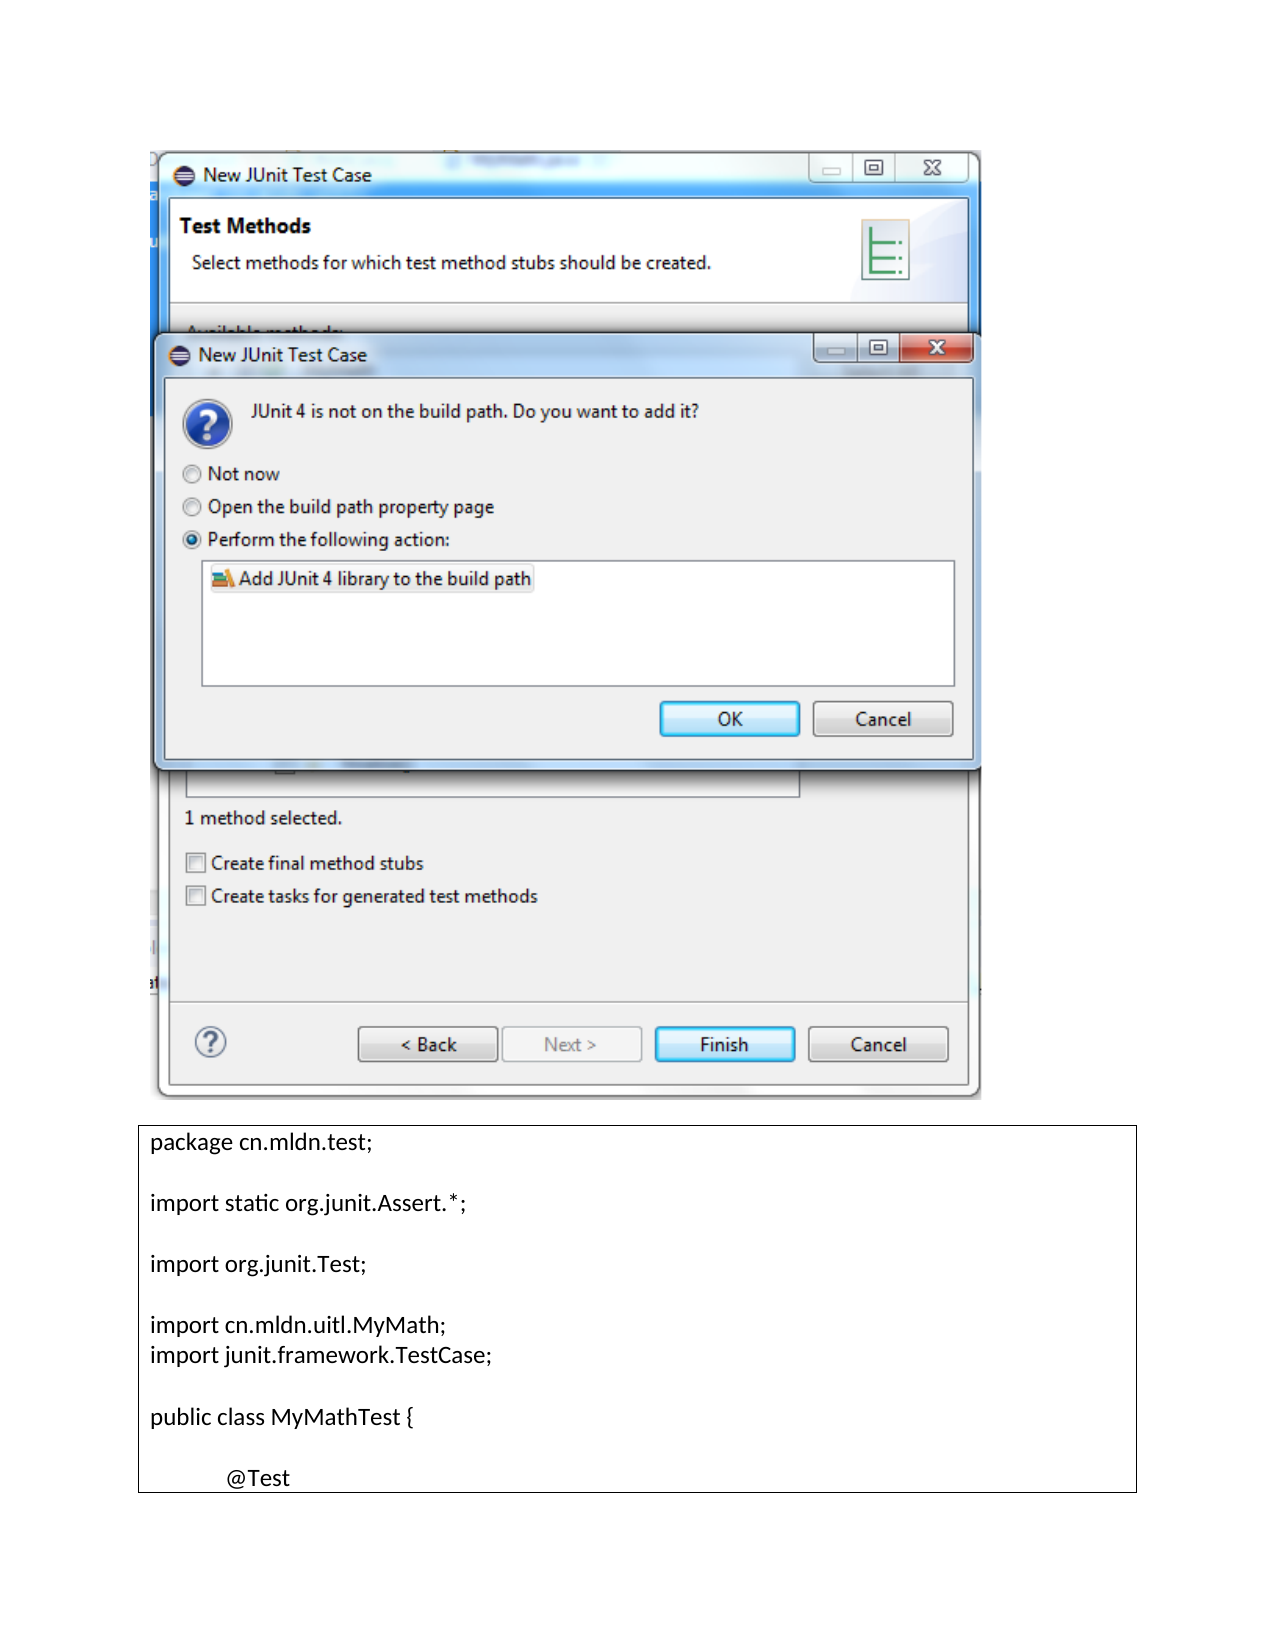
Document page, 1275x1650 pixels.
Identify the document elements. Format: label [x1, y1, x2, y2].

picture [150, 150, 982, 1100]
table_header [139, 1126, 1136, 1492]
